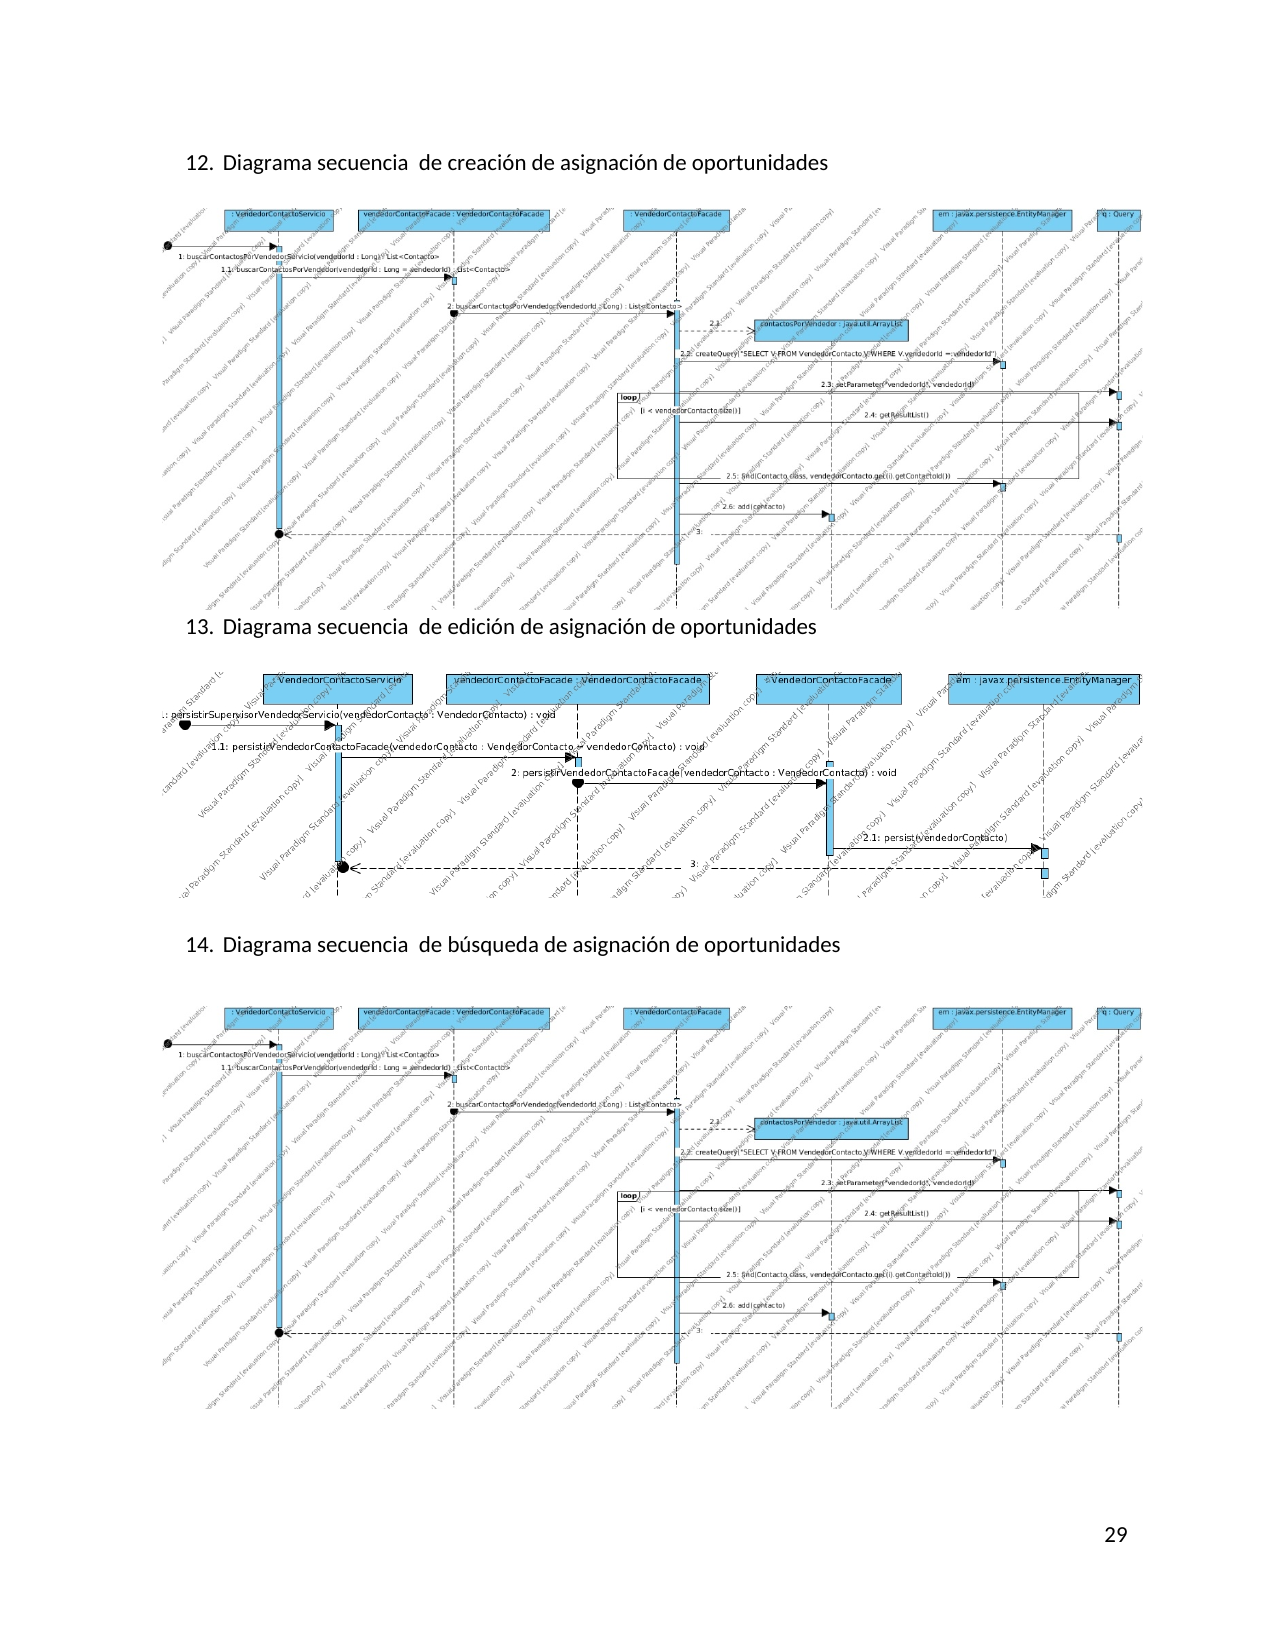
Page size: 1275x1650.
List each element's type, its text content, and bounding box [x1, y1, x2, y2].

picture [162, 672, 1143, 898]
picture [162, 1006, 1143, 1409]
list Diagrama secuencia de edición de asignación de oportunidades [185, 612, 1127, 640]
picture [162, 208, 1143, 610]
list Diagrama secuencia de búsqueda de asignación de oportunidades [185, 930, 1127, 958]
list Diagrama secuencia de creación de asignación de oportunidades [185, 148, 1127, 176]
